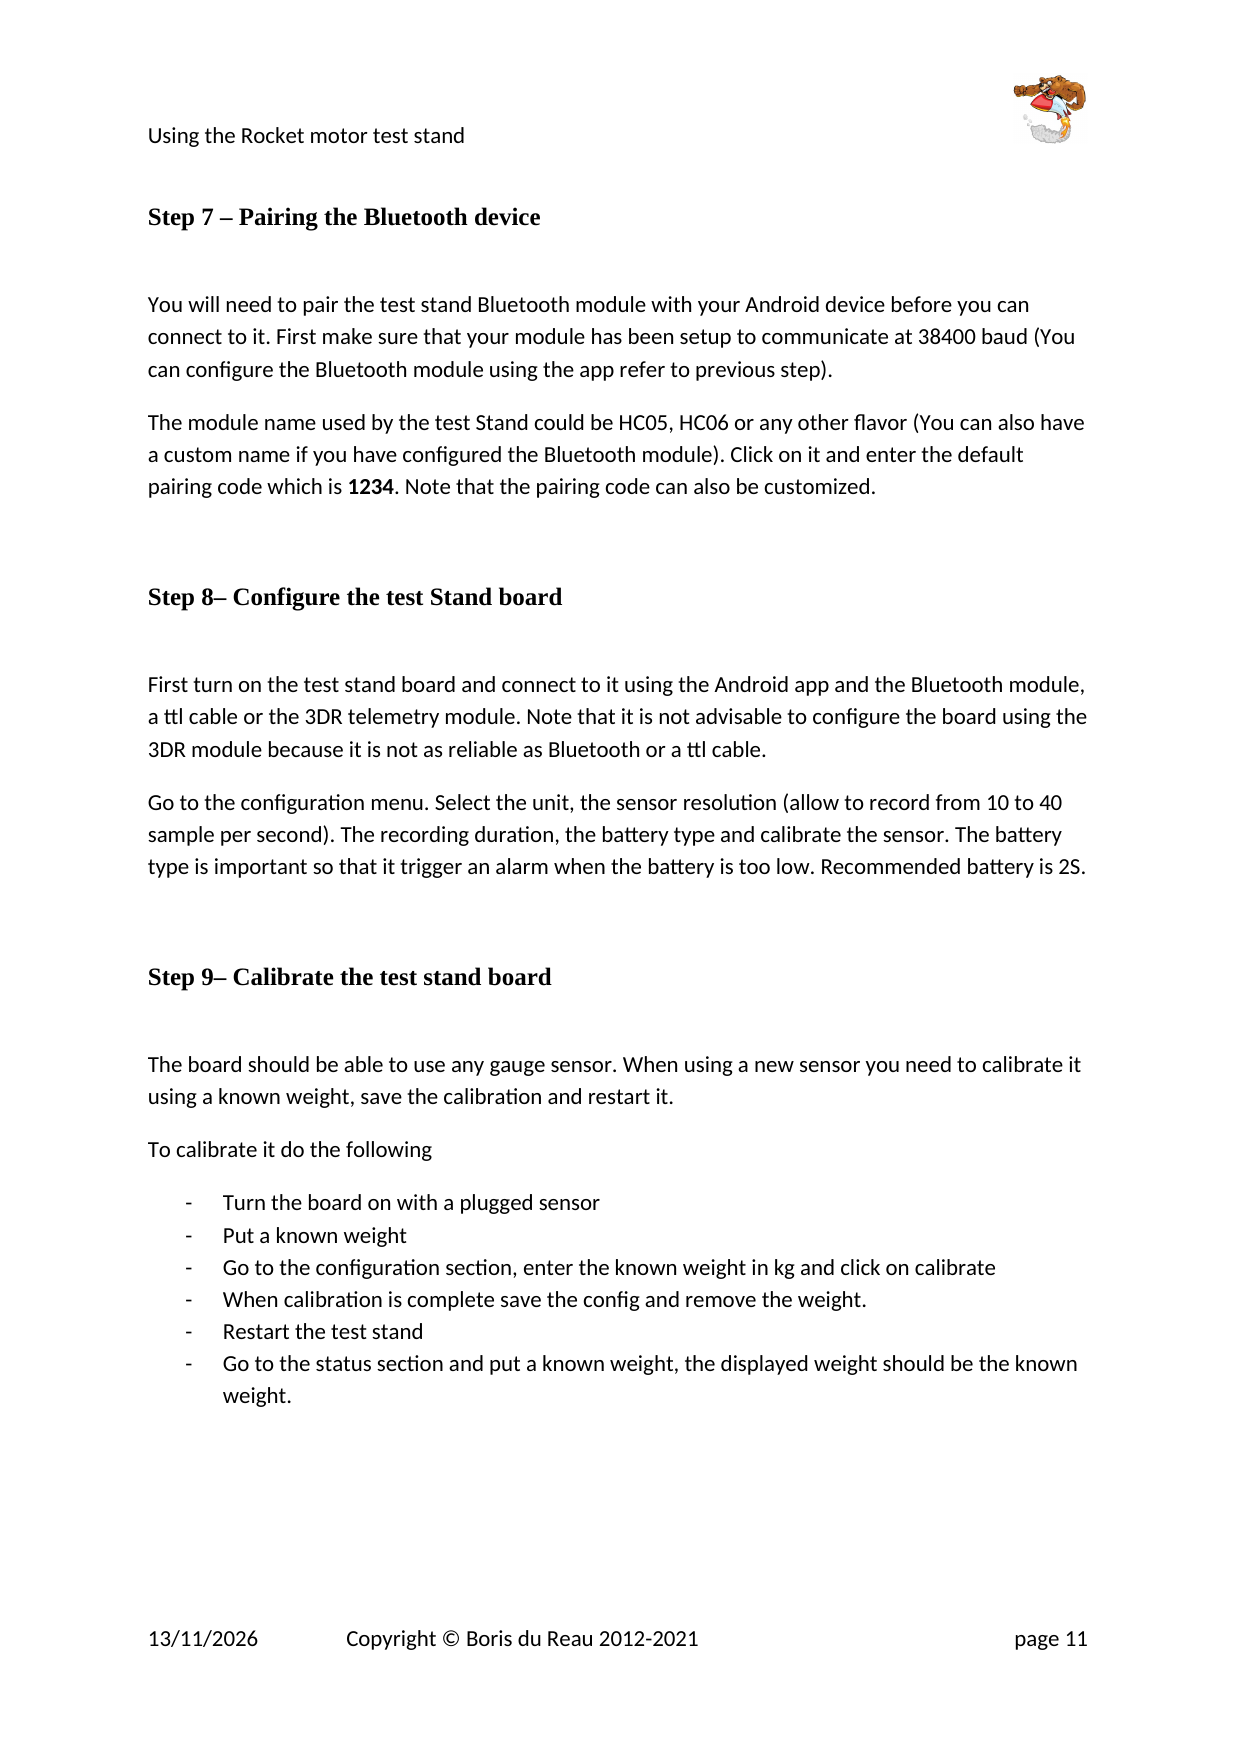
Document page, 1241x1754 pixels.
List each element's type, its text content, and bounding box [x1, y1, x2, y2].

text You will need to pair the test stand Bluetooth module with your Android device before you can connect to it. First make sure that your module has been setup to communicate at 38400 baud (You can configure the Bluetooth module using the app refer to previous step). [148, 290, 1093, 383]
subtitle Step 8– Configure the test Stand board [148, 582, 1093, 611]
text The board should be able to use any gauge sensor. When using a new sensor you need to calibrate it using a known weight, save the calibration and restart it. [148, 1050, 1093, 1111]
subtitle Step 7 – Pairing the Bluetooth device [148, 202, 1093, 231]
list Restart the test stand [185, 1317, 1093, 1345]
text To calibrate it do the following [148, 1136, 1093, 1163]
text First turn on the test stand board and connect to it using the Android app and the Bluetooth module, a ttl cable or the 3DR telemetry module. Note that it is not advisable to configure the board using the 3DR module because it is not as reliable as Bluetooth or a ttl cable. [148, 670, 1093, 763]
list Go to the configuration section, enter the known weight in kg and click on calibrate [185, 1253, 1093, 1281]
picture [1012, 73, 1088, 144]
list Turn the board on with a plugged sensor [185, 1188, 1093, 1217]
text The module name used by the test Stand could be HC05, HC06 or any other flavor (You can also have a custom name if you have configured the Bluetooth module). Click on it and enter the default pairing code which is 1234. Note that the pairing code can also be customized. [148, 408, 1093, 500]
text Go to the configuration menu. Select the unit, the sensor resolution (allow to record from 10 to 40 sample per second). The recording duration, the battery type and calibrate the sensor. The battery type is important so that it trigger an alarm when the battery is too low. Recommended battery is 2S. [148, 788, 1093, 880]
list When calibration is complete save the config and remove the weight. [185, 1285, 1093, 1313]
list Put a known weight [185, 1221, 1093, 1249]
list Go to the status section and put a known weight, the displayed weight should be the known weight. [185, 1349, 1093, 1410]
subtitle Step 9– Calibrate the test stand board [148, 962, 1093, 991]
